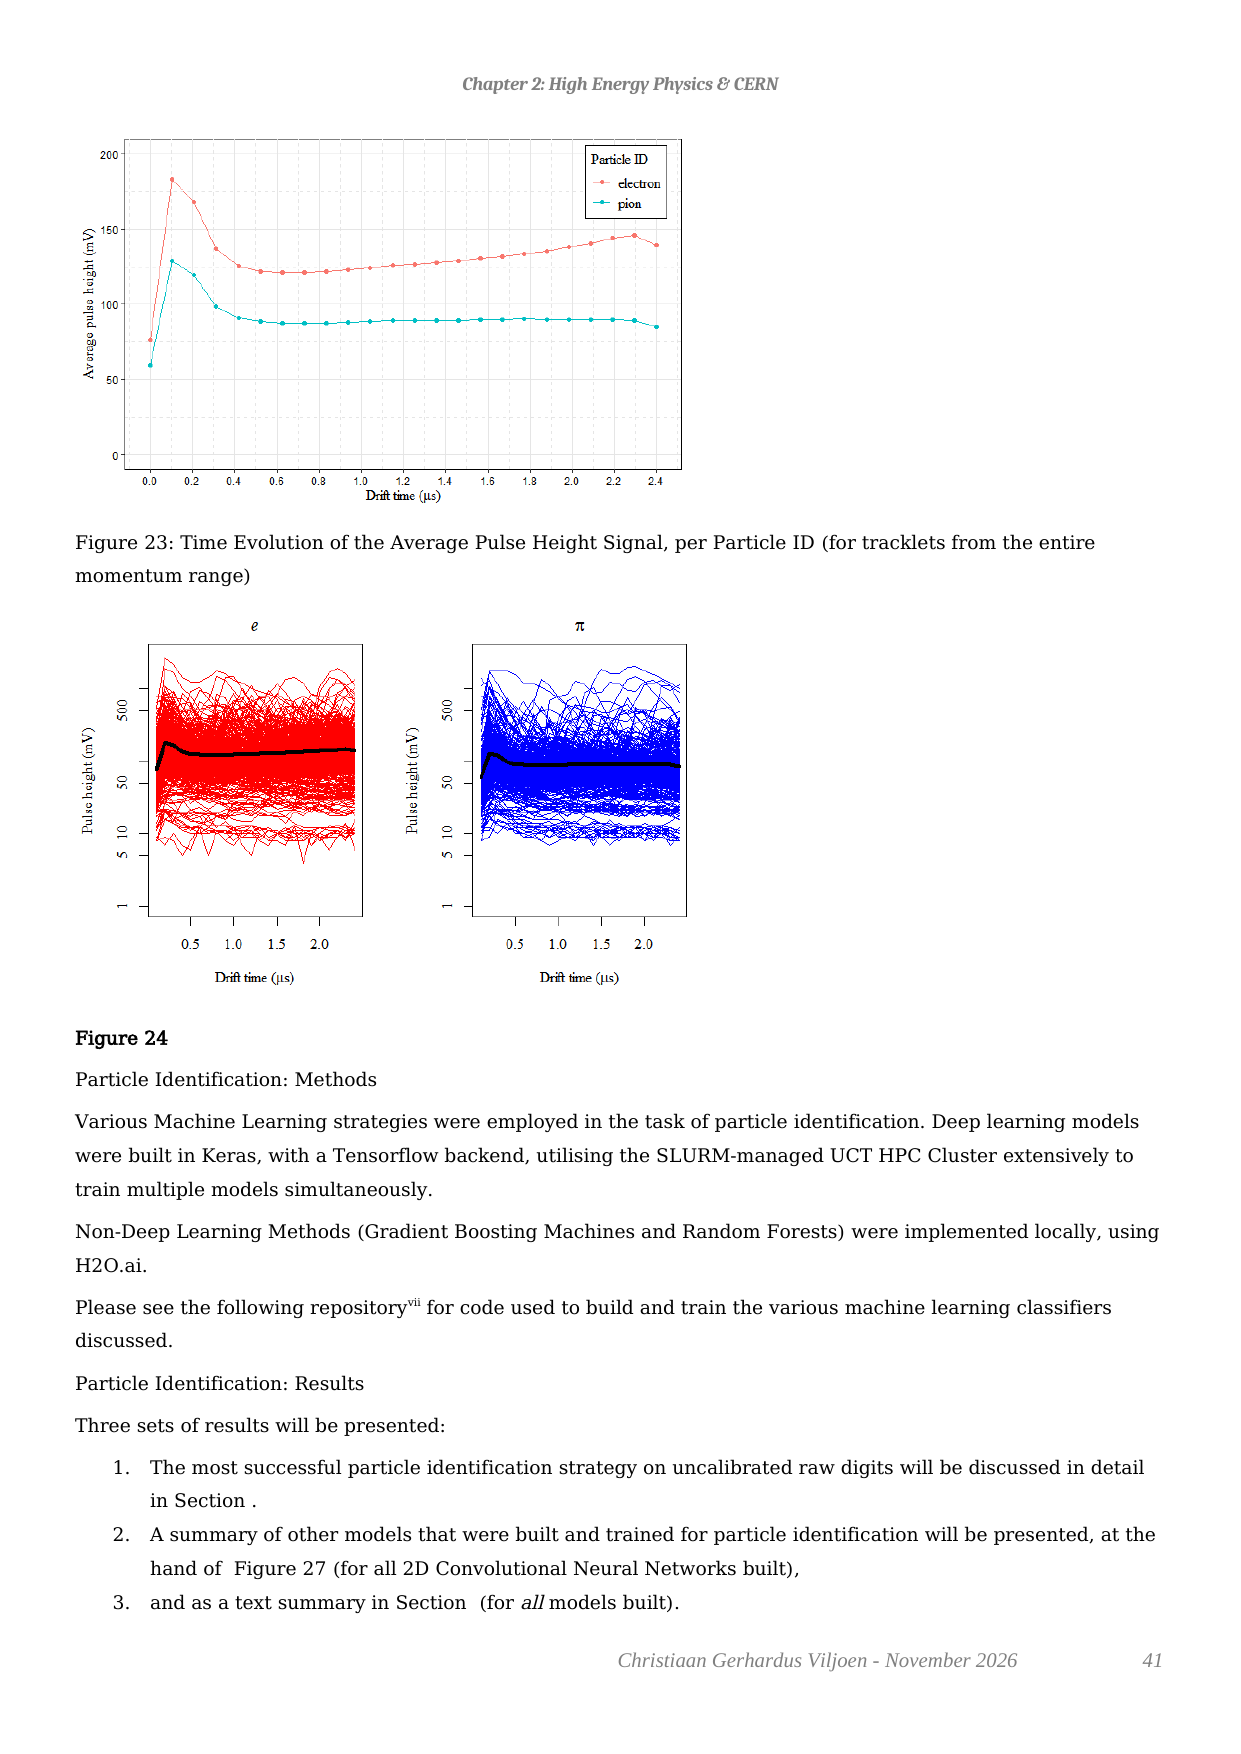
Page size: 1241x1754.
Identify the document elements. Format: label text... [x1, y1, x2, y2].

text Please see the following repository for code used to build and train the various machine learning classifiers discussed. [75, 1296, 1165, 1352]
list and as a text summary in Section 0 (for all models built). [112, 1591, 1165, 1613]
text Figure 23: Time Evolution of the Average Pulse Height Signal, per Particle ID (for tracklets from the entire momentum range) [75, 531, 1165, 587]
text Figure 24 [75, 1026, 1165, 1048]
list The most successful particle identification strategy on uncalibrated raw digits will be discussed in detail in Section 0. [112, 1456, 1165, 1512]
picture [75, 132, 688, 511]
text Various Machine Learning strategies were employed in the task of particle identification. Deep learning models were built in Keras, with a Tensorflow backend, utilising the SLURM-managed UCT HPC Cluster extensively to train multiple models simultaneously. [75, 1110, 1165, 1200]
text Particle Identification: Results [75, 1371, 1165, 1394]
list A summary of other models that were built and trained for particle identification will be presented, at the hand of Figure 27 (for all 2D Convolutional Neural Networks built), [112, 1523, 1165, 1579]
text Three sets of results will be presented: [75, 1413, 1165, 1436]
text Particle Identification: Methods [75, 1068, 1165, 1091]
text Non-Deep Learning Methods (Gradient Boosting Machines and Random Forests) were implemented locally, using H2O.ai. [75, 1220, 1165, 1276]
picture [75, 606, 724, 1007]
